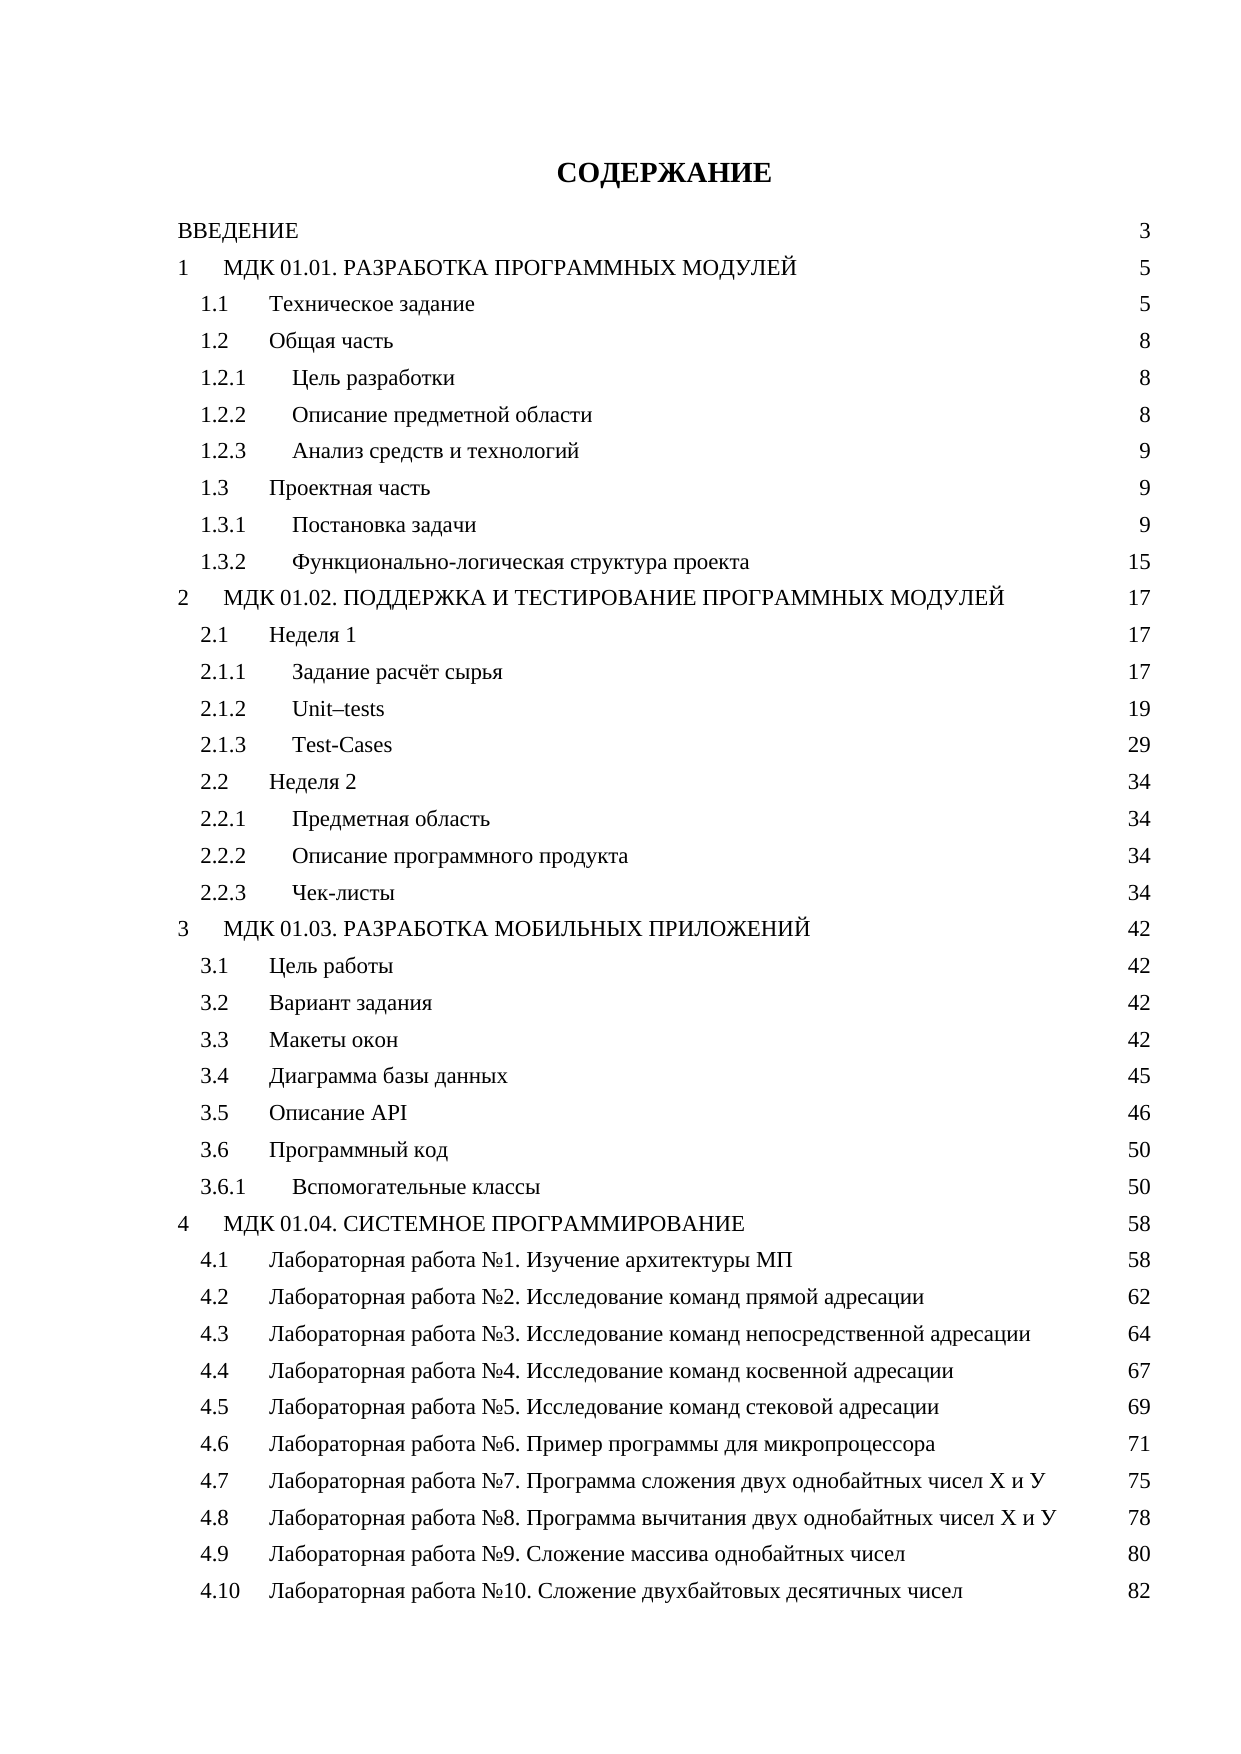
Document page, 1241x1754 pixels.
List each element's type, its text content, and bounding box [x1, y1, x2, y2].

text СОДЕРЖАНИЕ [177, 156, 1152, 189]
